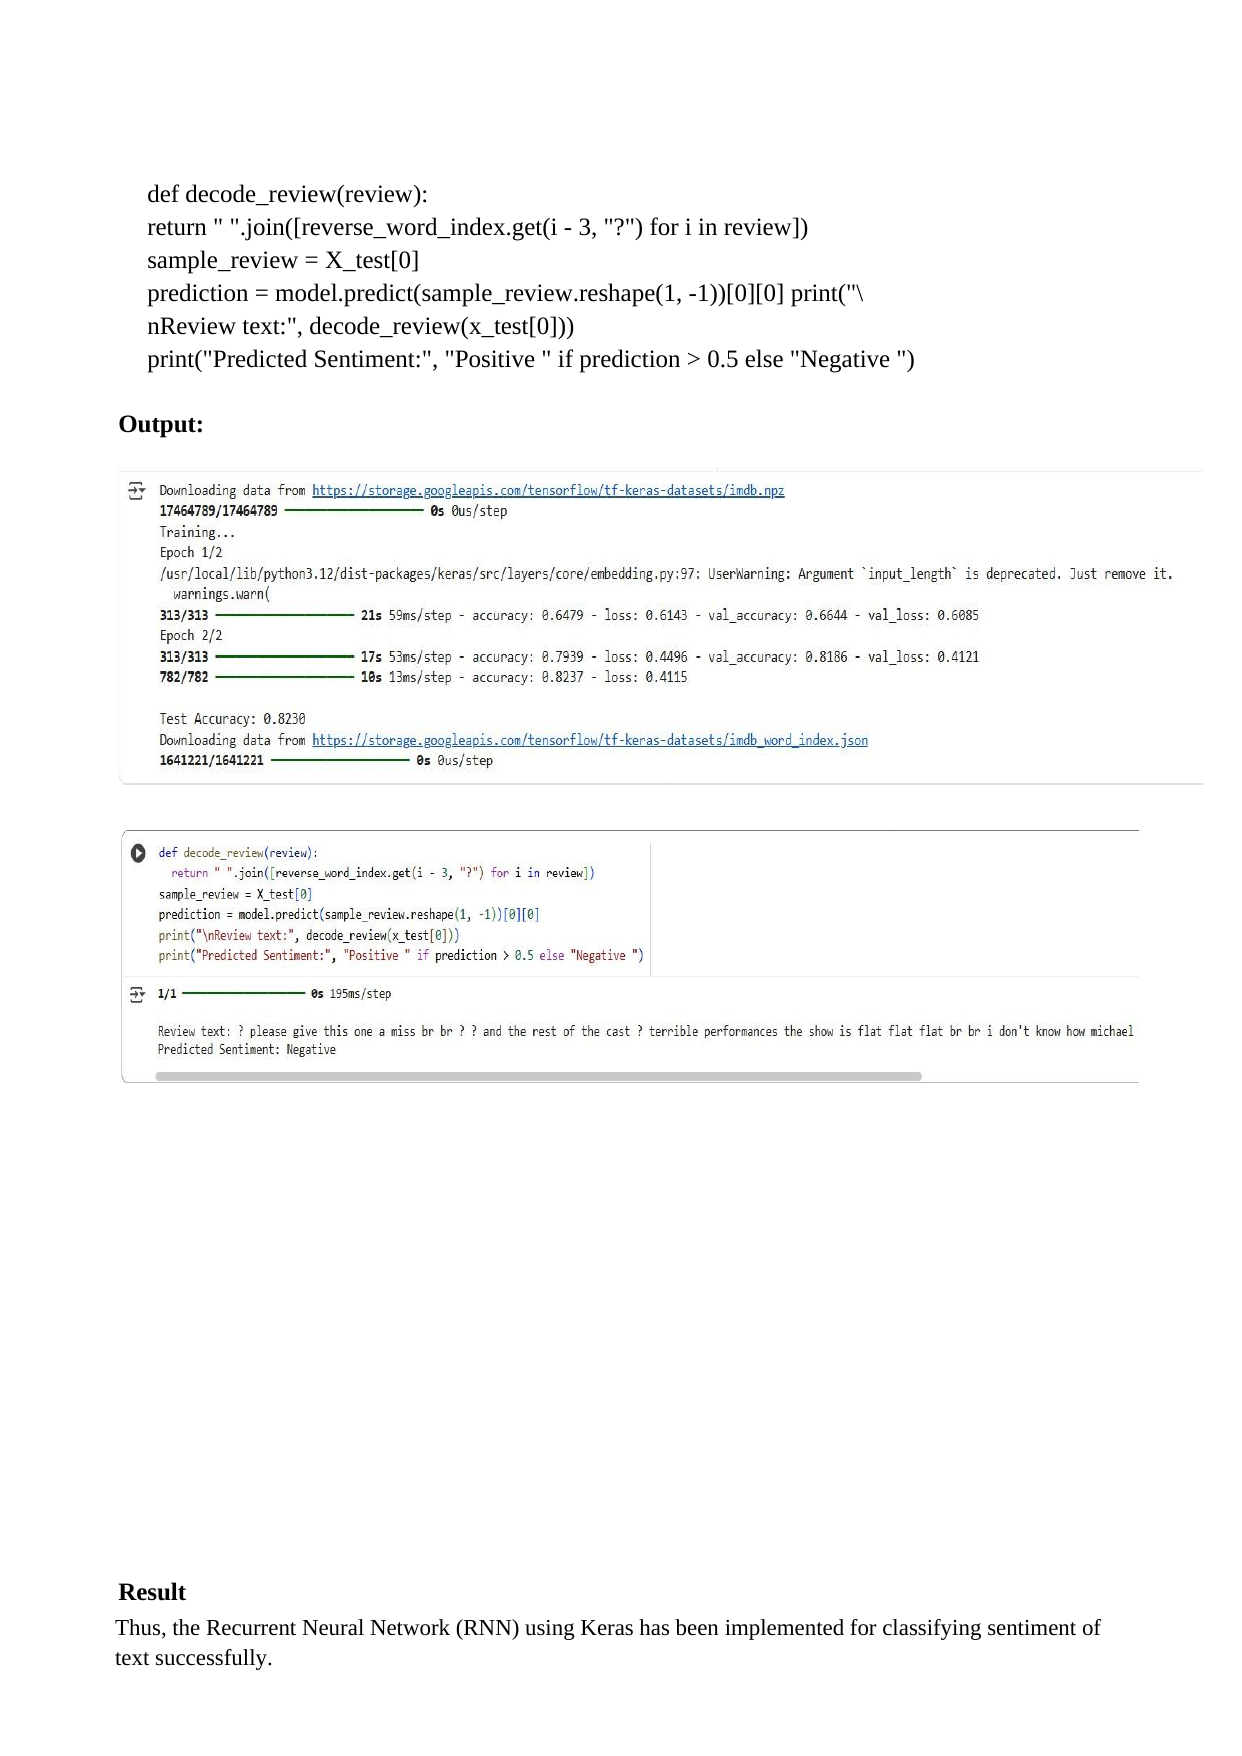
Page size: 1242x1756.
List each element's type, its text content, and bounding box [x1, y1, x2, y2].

subtitle Output: [118, 409, 1212, 438]
text Result [118, 1577, 1212, 1605]
text Thus, the Recurrent Neural Network (RNN) using Keras has been implemented for classifying sentiment of text successfully. [115, 1614, 1131, 1670]
picture [118, 467, 1204, 785]
text return " ".join([reverse_word_index.get(i - 3, "?") for i in review]) sample_review = X_test[0] [147, 212, 941, 274]
text def decode_review(review): [147, 179, 1212, 208]
text print("Predicted Sentiment:", "Positive " if prediction > 0.5 else "Negative ") [147, 344, 1212, 373]
picture [121, 830, 1139, 1083]
text prediction = model.predict(sample_review.reshape(1, -1))[0][0] print("\nReview text:", decode_review(x_test[0])) [147, 278, 941, 340]
